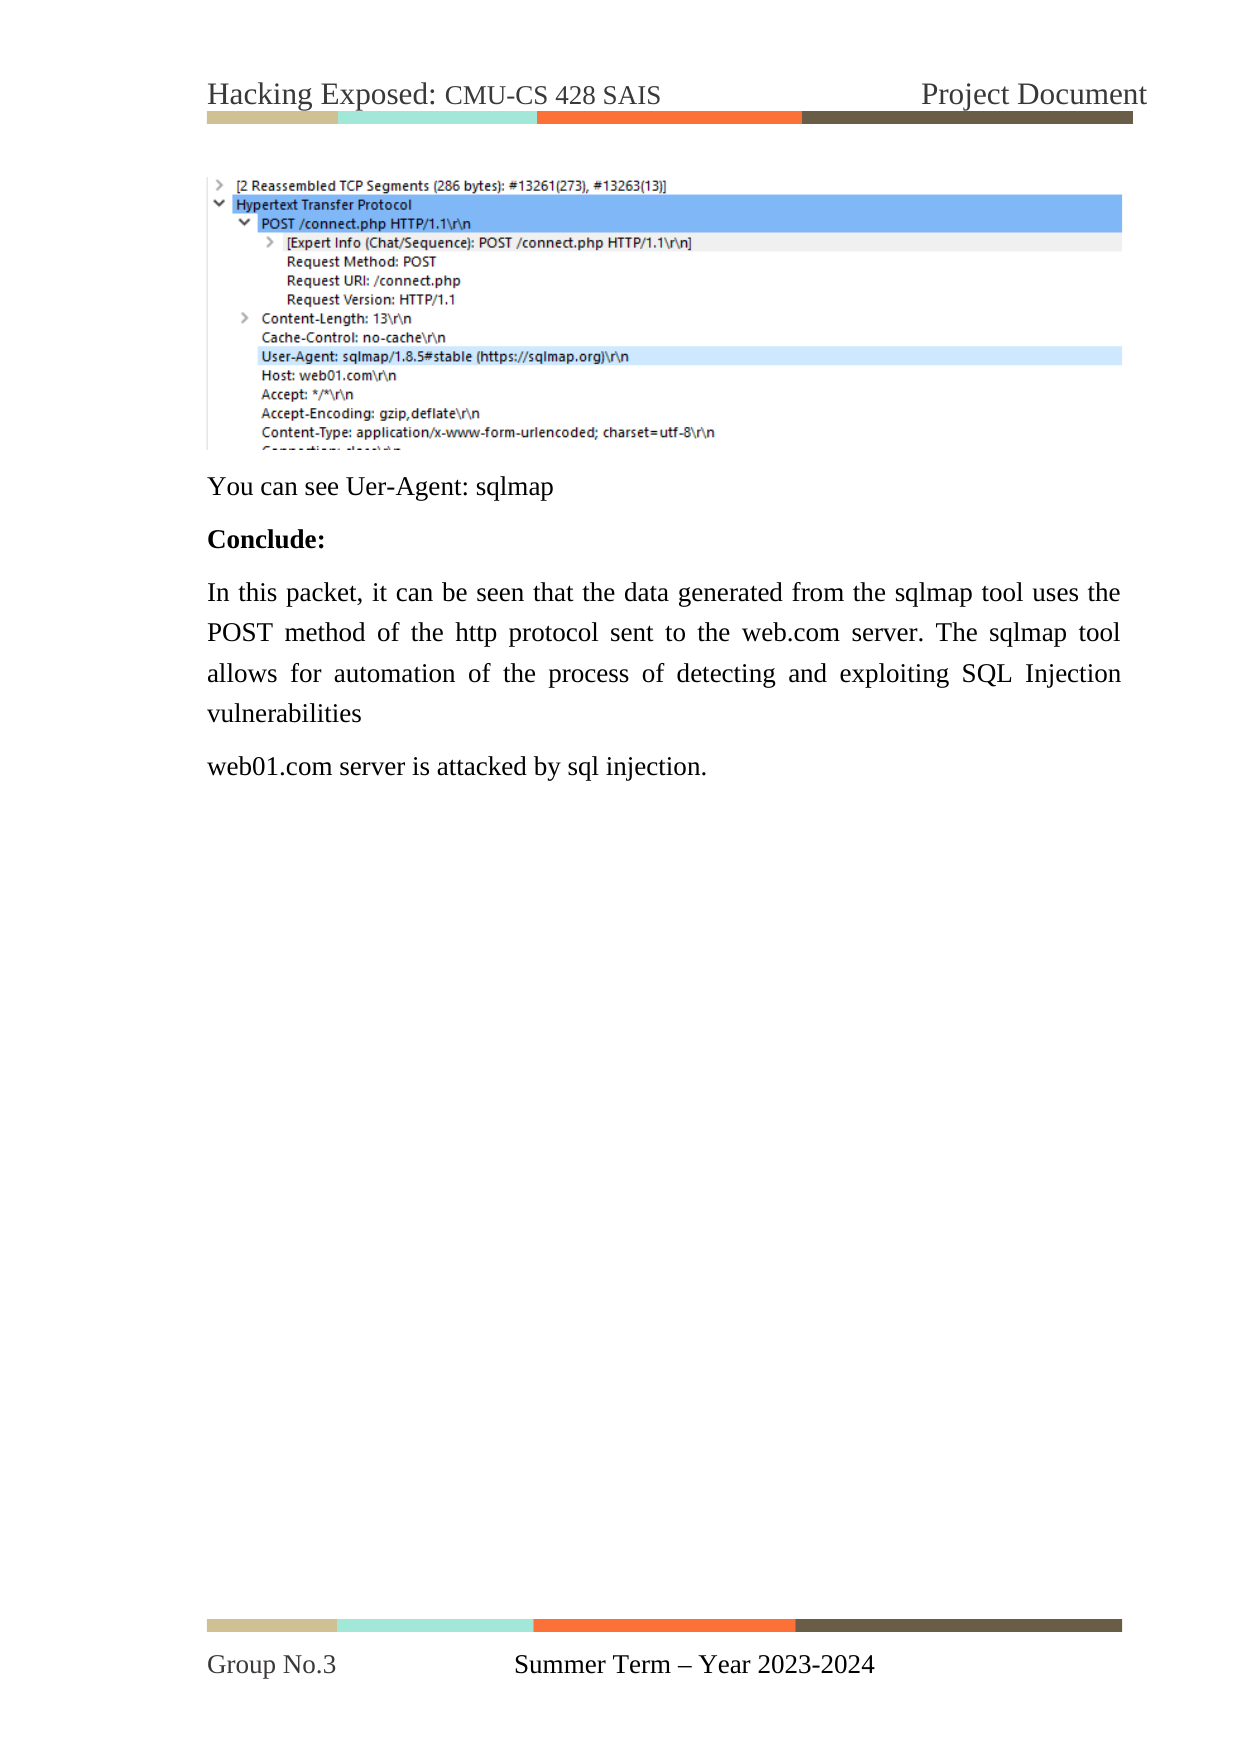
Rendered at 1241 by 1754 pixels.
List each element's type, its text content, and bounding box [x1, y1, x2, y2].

picture [206, 111, 1133, 124]
text web01.com server is attacked by sql injection. [207, 750, 1122, 781]
text Conclude: [207, 523, 1122, 554]
text You can see Uer-Agent: sqlmap [207, 470, 1122, 501]
picture [206, 177, 1123, 450]
text In this packet, it can be seen that the data generated from the sqlmap tool uses the POST method of the http protocol sent to the web.com server. The sqlmap tool allows for automation of the process of detecting and exploiting SQL Injection vulnerabilities [207, 576, 1122, 728]
picture [206, 1619, 1123, 1632]
